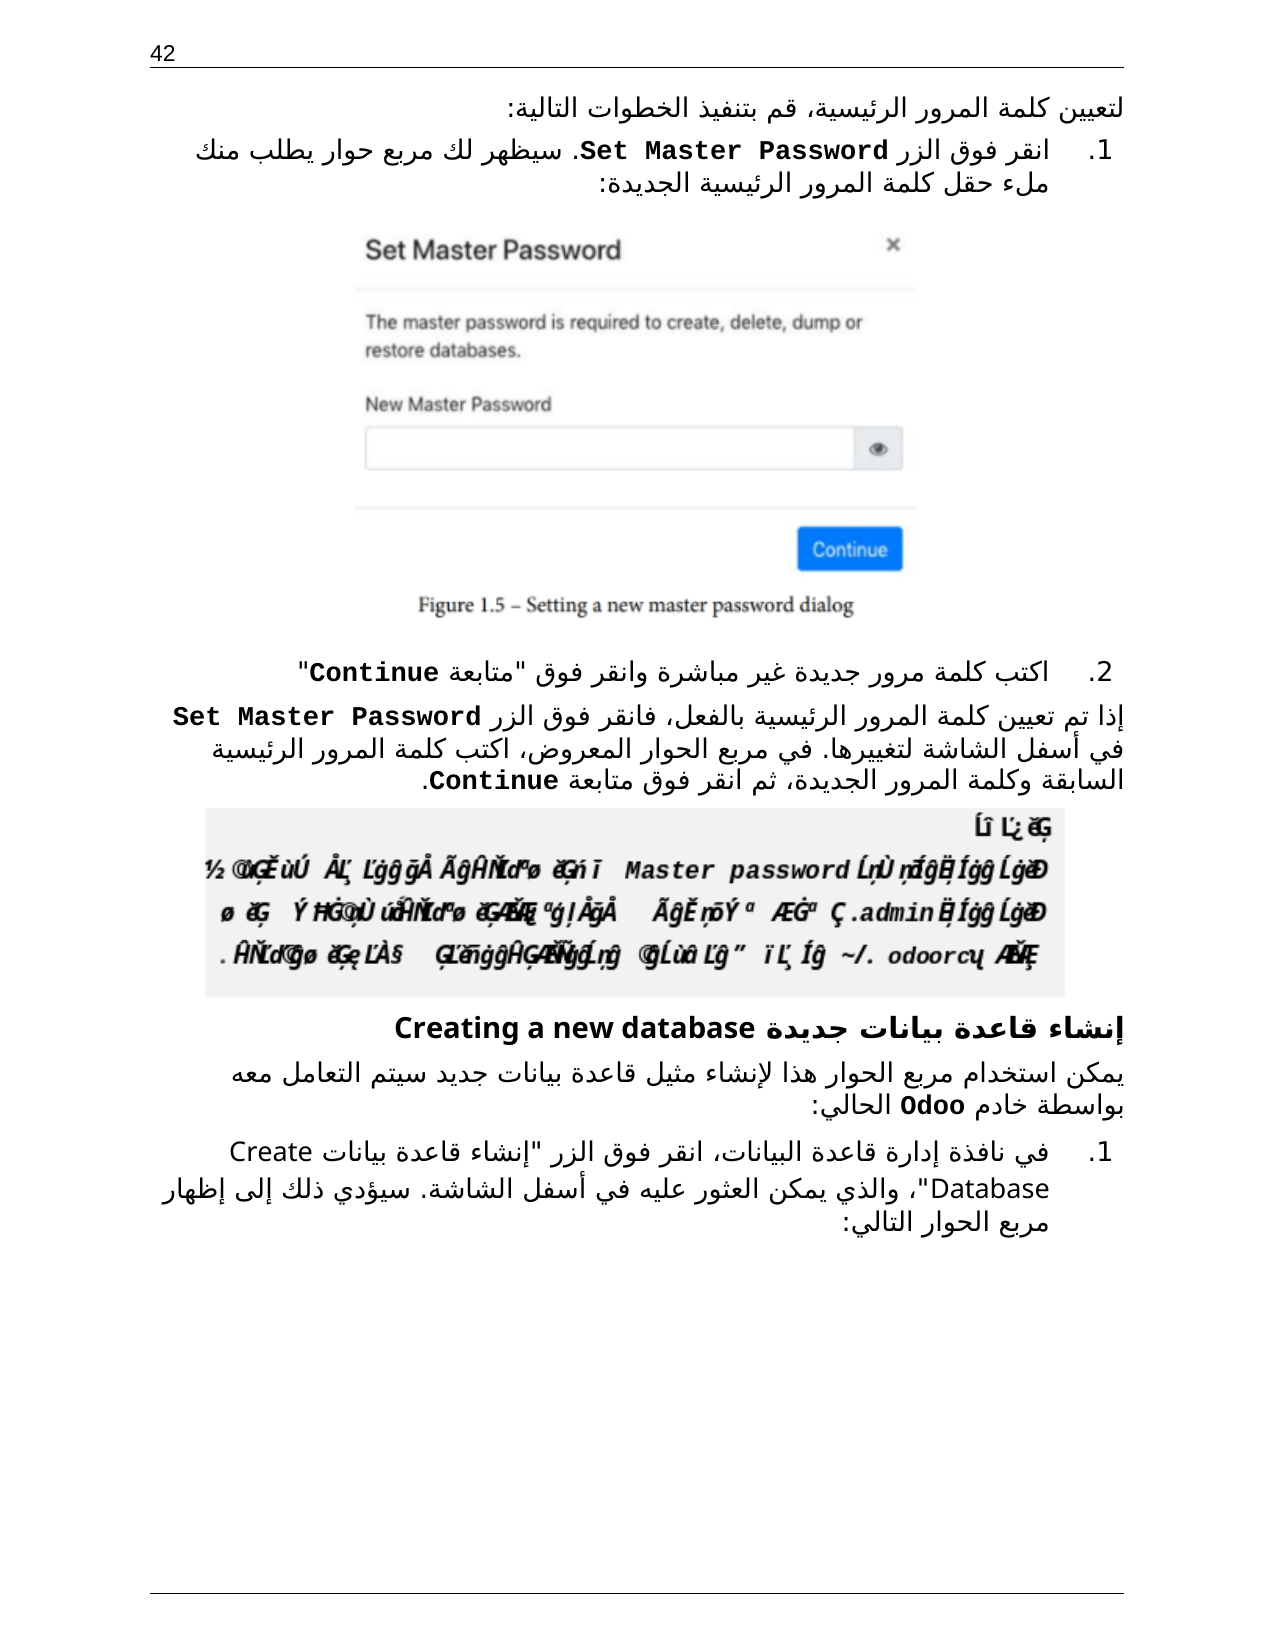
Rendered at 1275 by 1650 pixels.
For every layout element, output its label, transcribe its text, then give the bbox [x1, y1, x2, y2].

list انقر فوق الزر Set Master Password. سيظهر لك مربع حوار يطلب منك ملء حقل كلمة المرور الرئيسية الجديدة: [150, 134, 1087, 199]
list في نافذة إدارة قاعدة البيانات، انقر فوق الزر "إنشاء قاعدة بيانات Create Database"، والذي يمكن العثور عليه في أسفل الشاشة. سيؤدي ذلك إلى إظهار مربع الحوار التالي: [150, 1133, 1087, 1238]
list اكتب كلمة مرور جديدة غير مباشرة وانقر فوق "متابعة Continue" [150, 656, 1087, 689]
text يمكن استخدام مربع الحوار هذا لإنشاء مثيل قاعدة بيانات جديد سيتم التعامل معه بواسطة خادم Odoo الحالي: [150, 1057, 1125, 1122]
text لتعيين كلمة المرور الرئيسية، قم بتنفيذ الخطوات التالية: [150, 92, 1125, 124]
text إنشاء قاعدة بيانات جديدة Creating a new database [150, 1007, 1125, 1047]
text إذا تم تعيين كلمة المرور الرئيسية بالفعل، فانقر فوق الزر Set Master Password في أسفل الشاشة لتغييرها. في مربع الحوار المعروض، اكتب كلمة المرور الرئيسية السابقة وكلمة المرور الجديدة، ثم انقر فوق متابعة Continue. [150, 700, 1125, 798]
